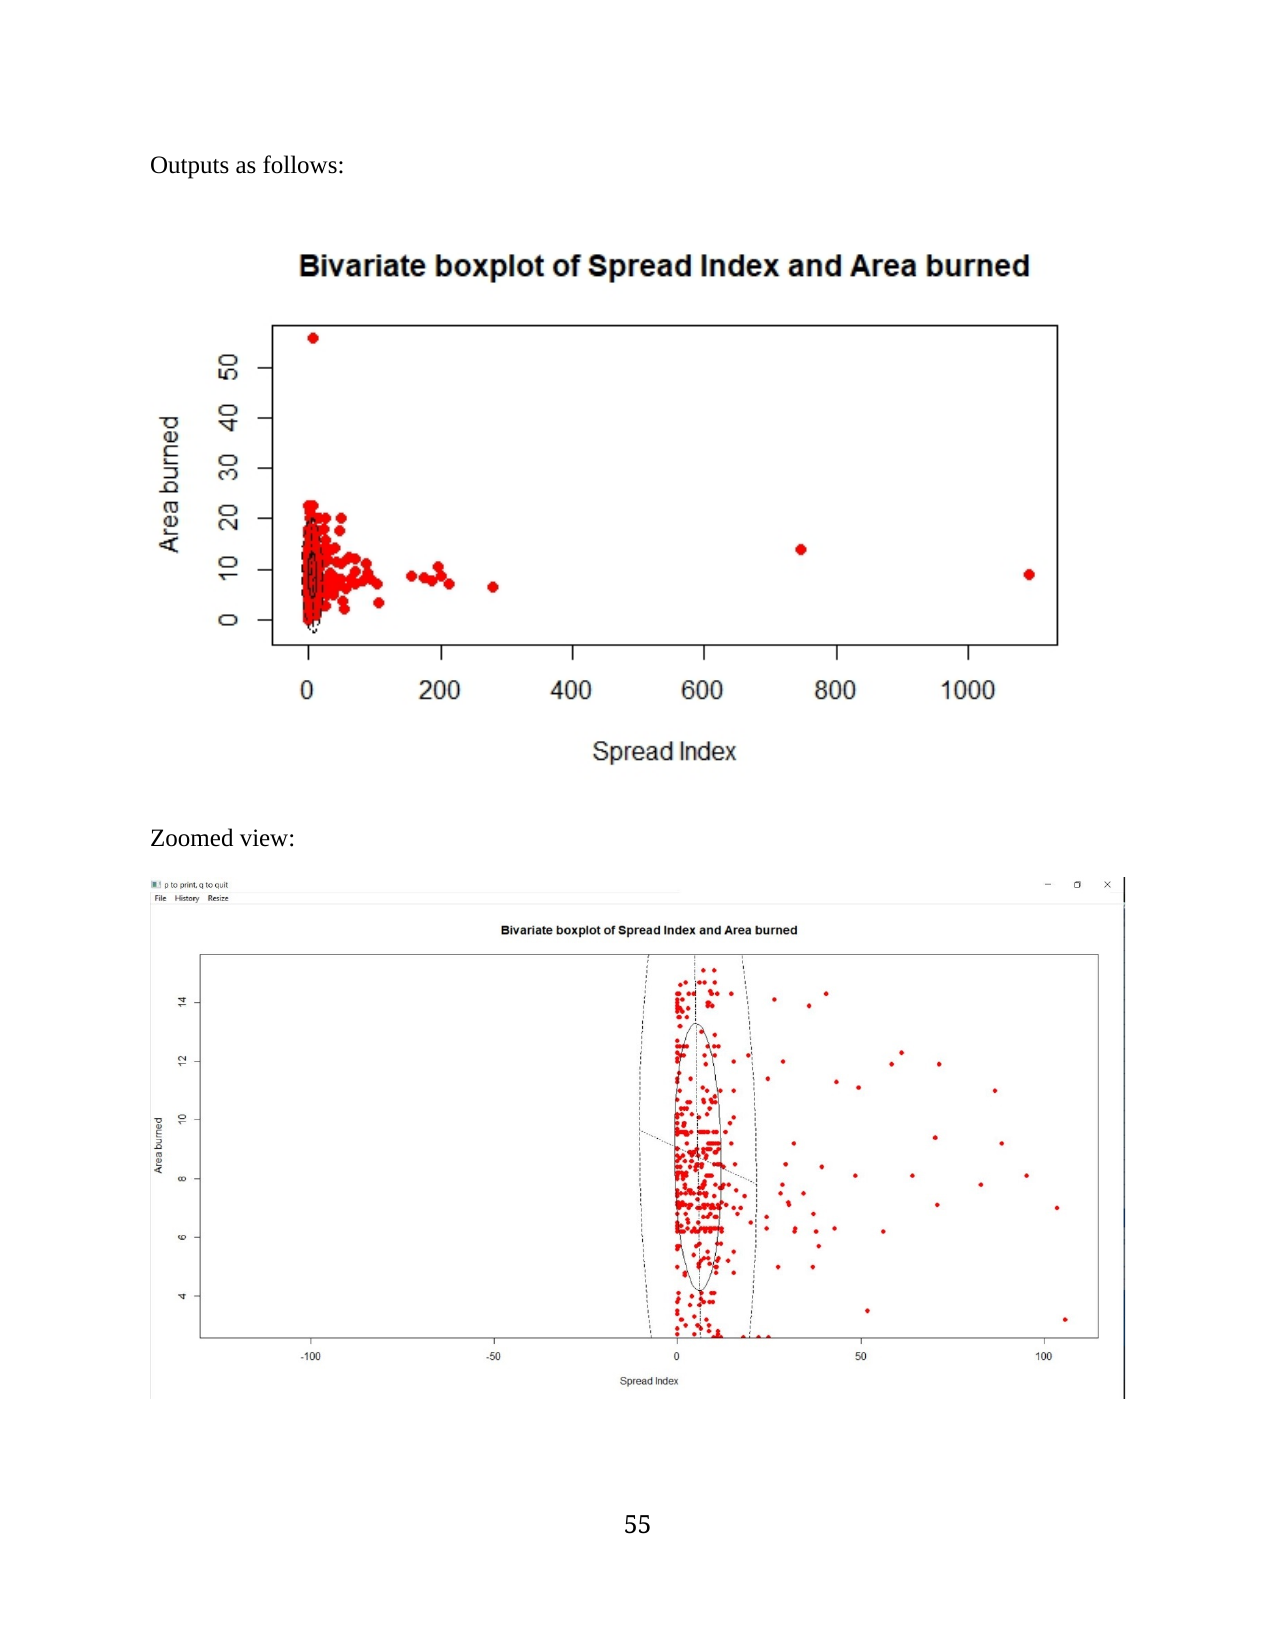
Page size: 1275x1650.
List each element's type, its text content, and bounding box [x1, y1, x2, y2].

picture [150, 203, 1121, 798]
text Outputs as follows: [150, 150, 1125, 179]
text Zoomed view: [150, 823, 1125, 852]
picture [150, 877, 1125, 1399]
